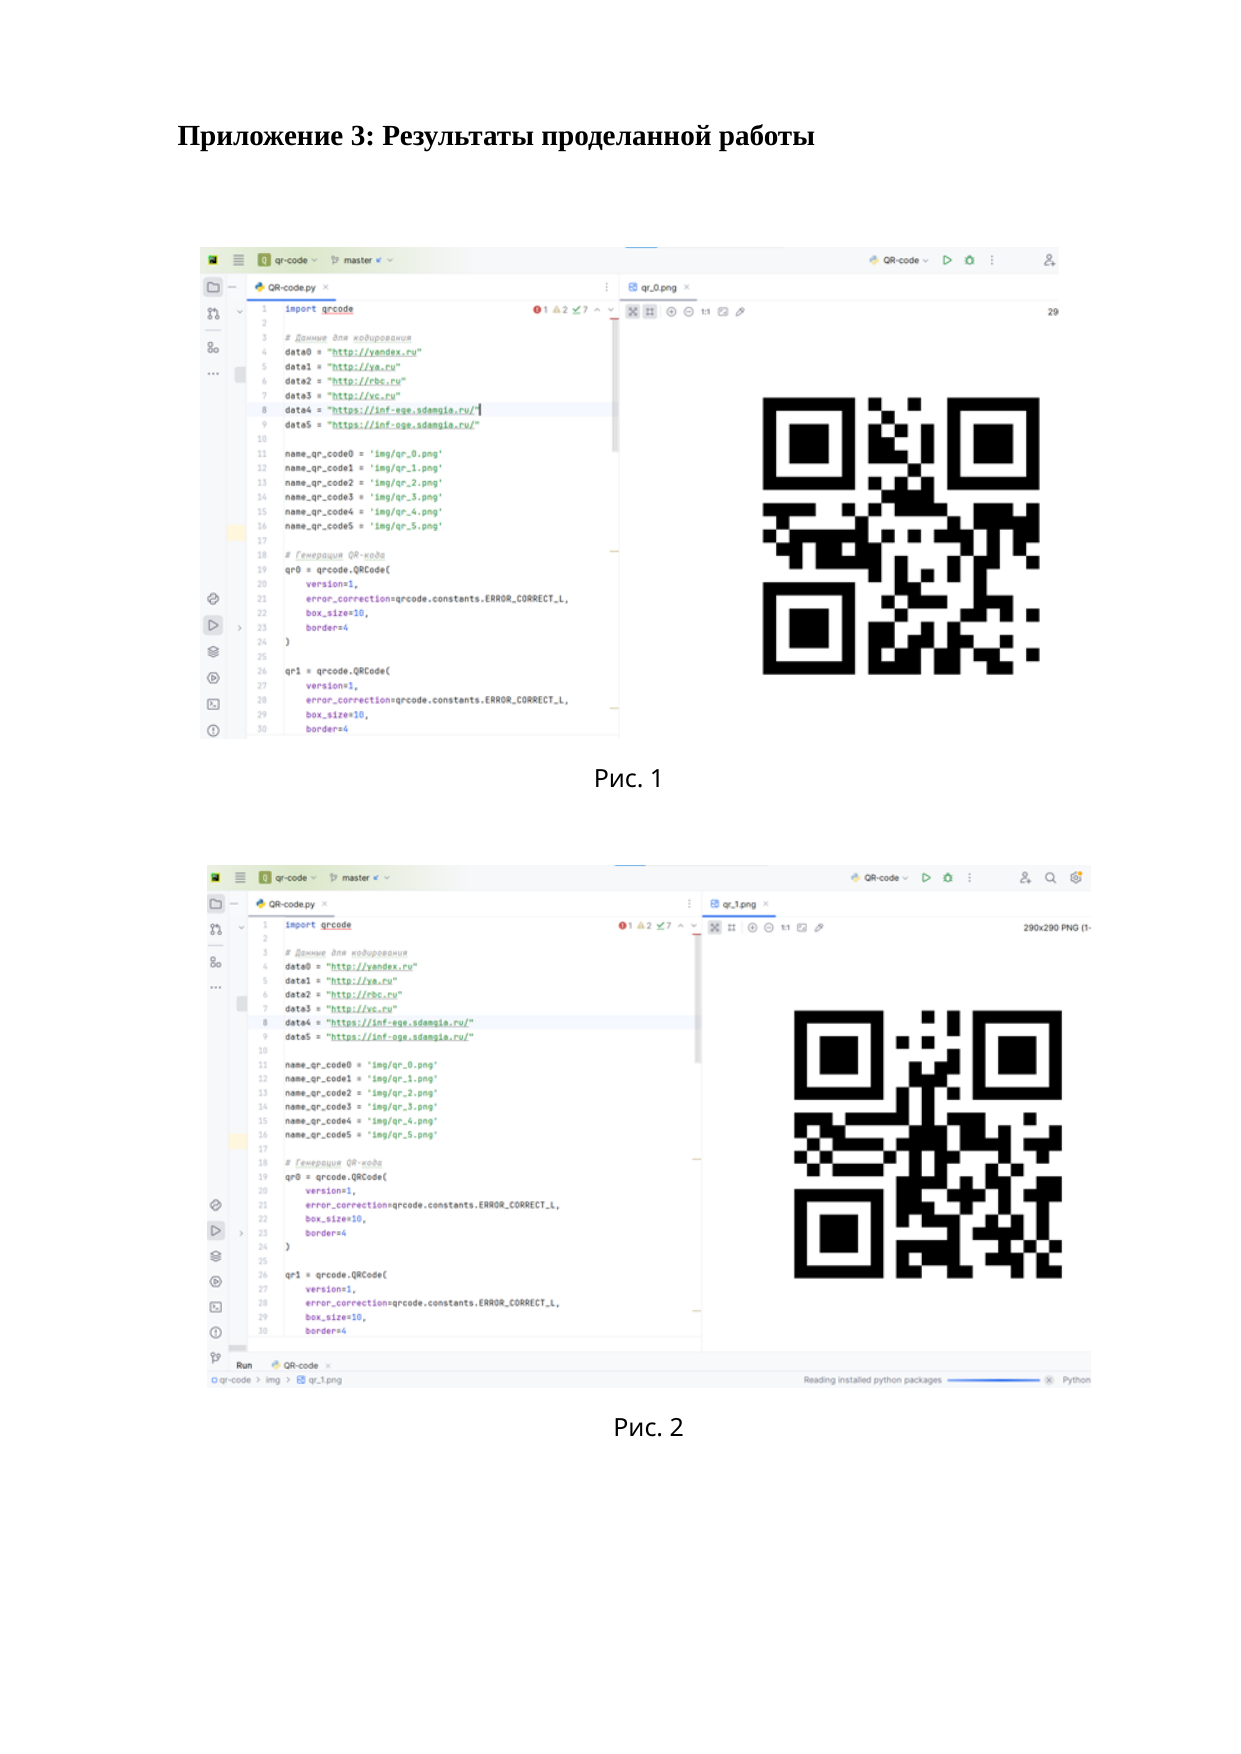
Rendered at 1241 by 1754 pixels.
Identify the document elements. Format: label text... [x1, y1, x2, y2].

text Приложение 3: Результаты проделанной работы [177, 118, 1152, 152]
